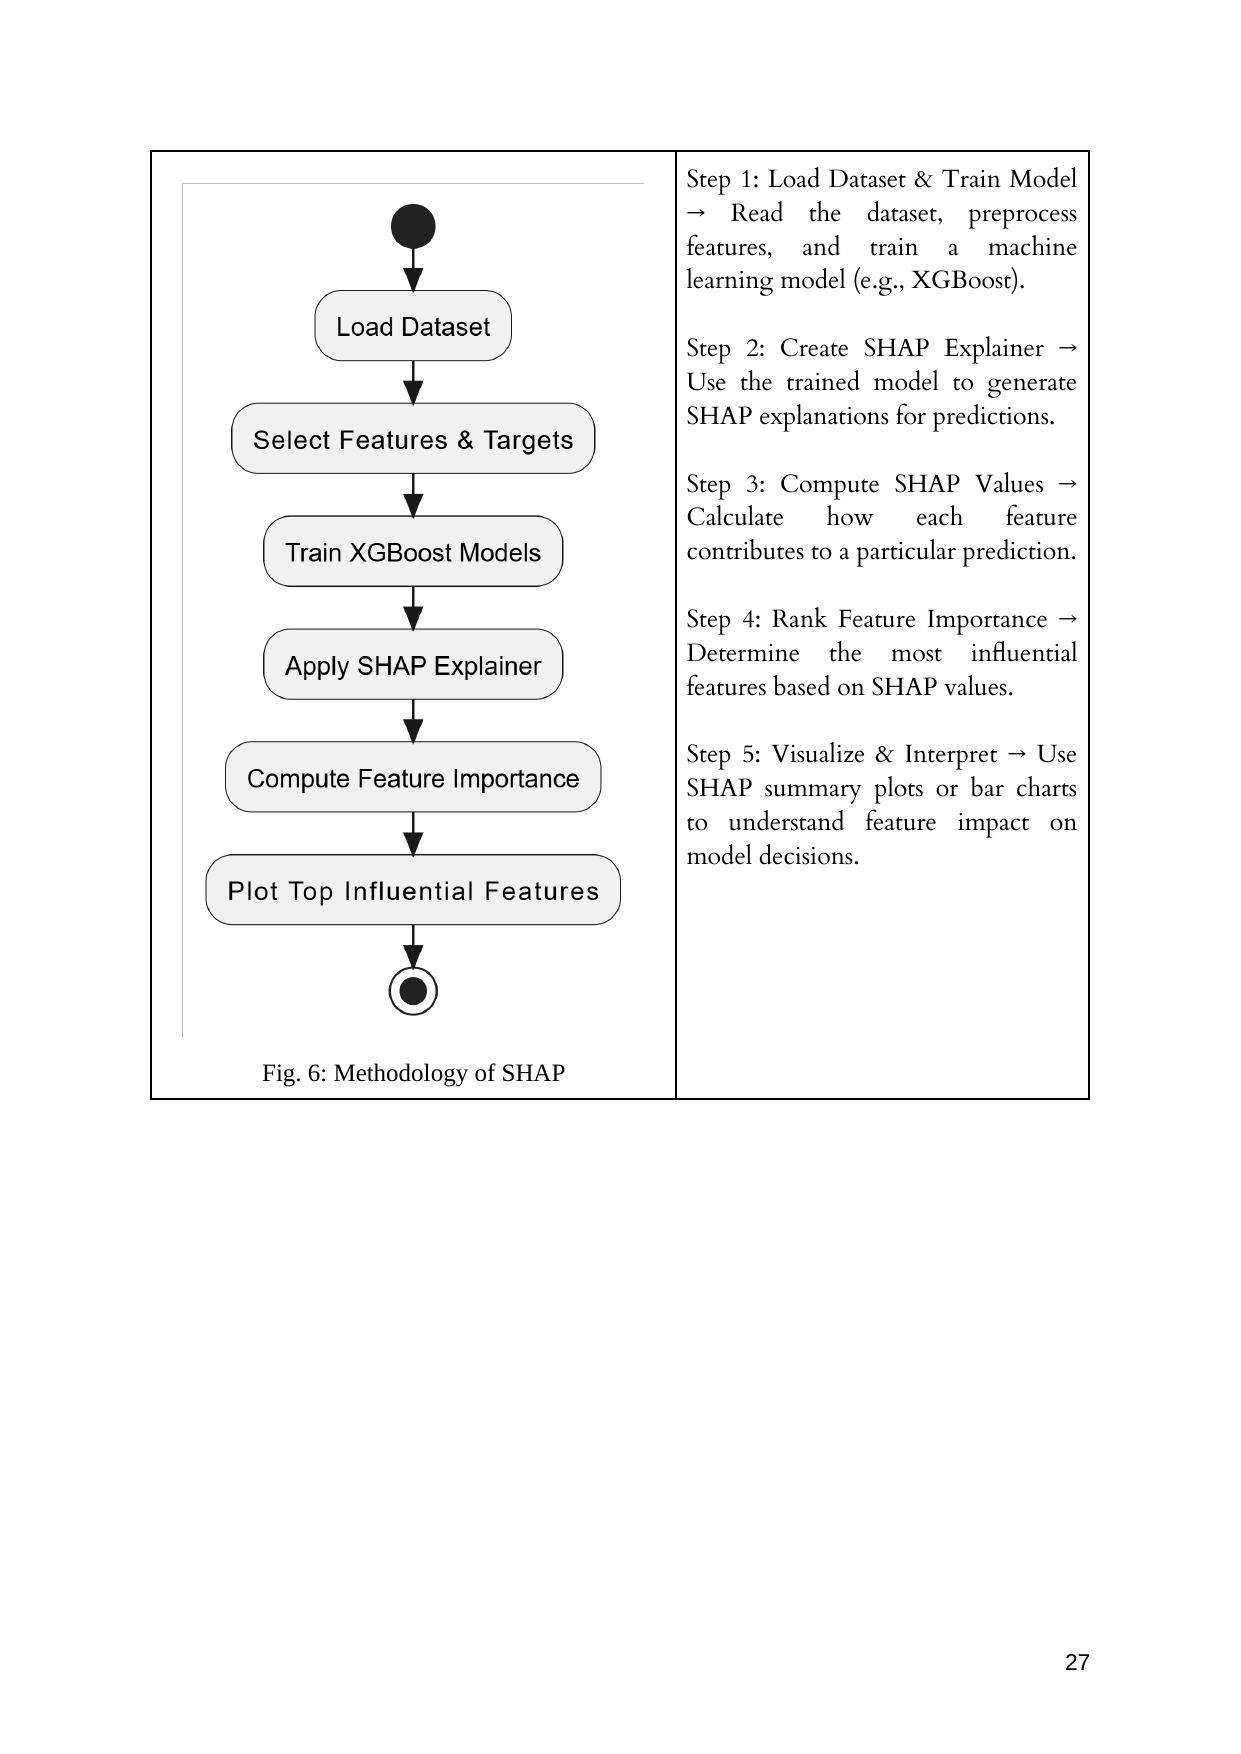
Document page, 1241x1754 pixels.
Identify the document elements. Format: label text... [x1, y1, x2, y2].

table_cell Fig. 6: Methodology of SHAP [152, 152, 675, 1097]
picture [161, 162, 665, 1059]
table_cell Step 1: Load Dataset & Train Model → Read the dataset, preprocess features, and train a machine learning model (e.g., XGBoost). Step 2: Create SHAP Explainer → Use the trained model to generate SHAP explanations for predictions. Step 3: Compute SHAP Values → Calculate how each feature contributes to a particular prediction. Step 4: Rank Feature Importance → Determine the most influential features based on SHAP values. Step 5: Visualize & Interpret → Use SHAP summary plots or bar charts to understand feature impact on model decisions. [677, 152, 1088, 1097]
